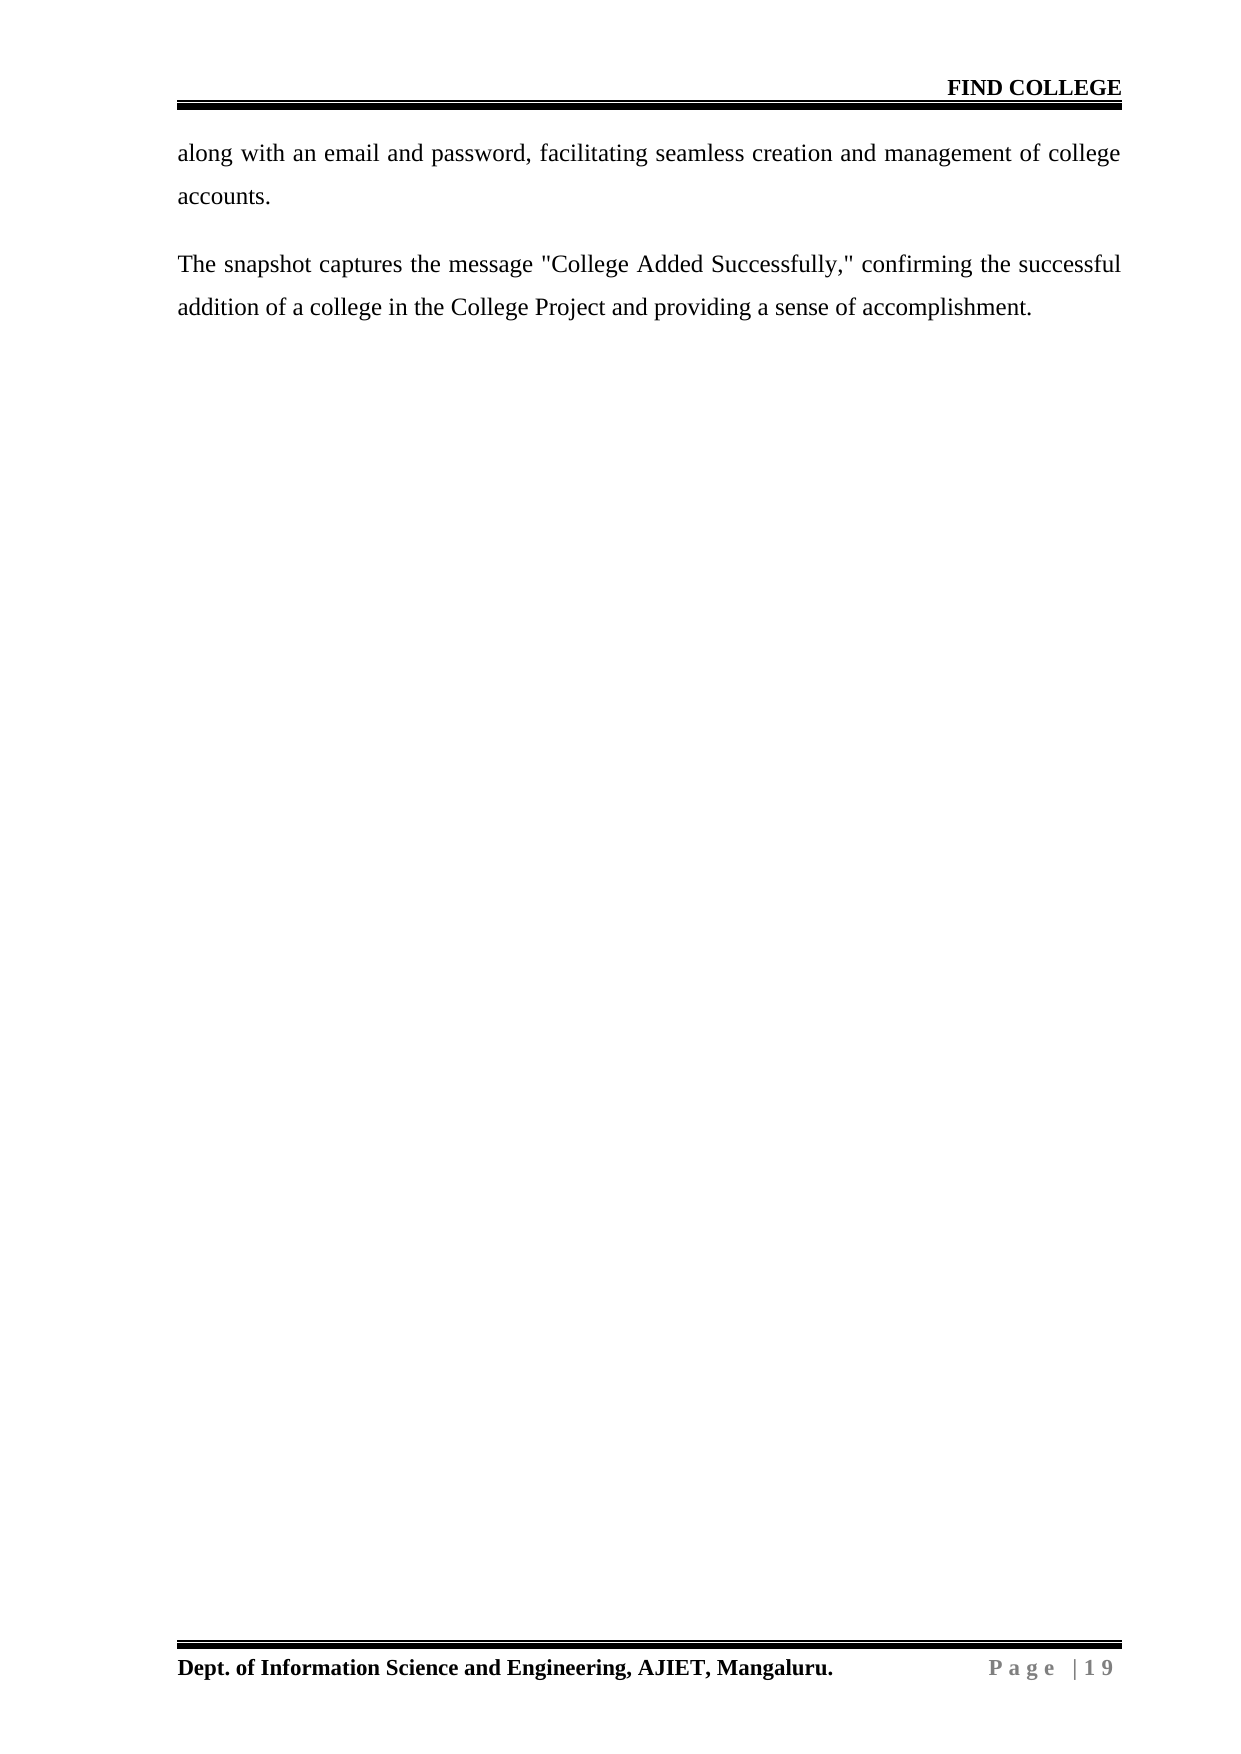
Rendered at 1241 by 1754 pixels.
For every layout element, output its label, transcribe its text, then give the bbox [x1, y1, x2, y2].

text The snapshot captures the message "College Added Successfully," confirming the successful addition of a college in the College Project and providing a sense of accomplishment. [177, 249, 1122, 321]
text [177, 138, 1122, 210]
